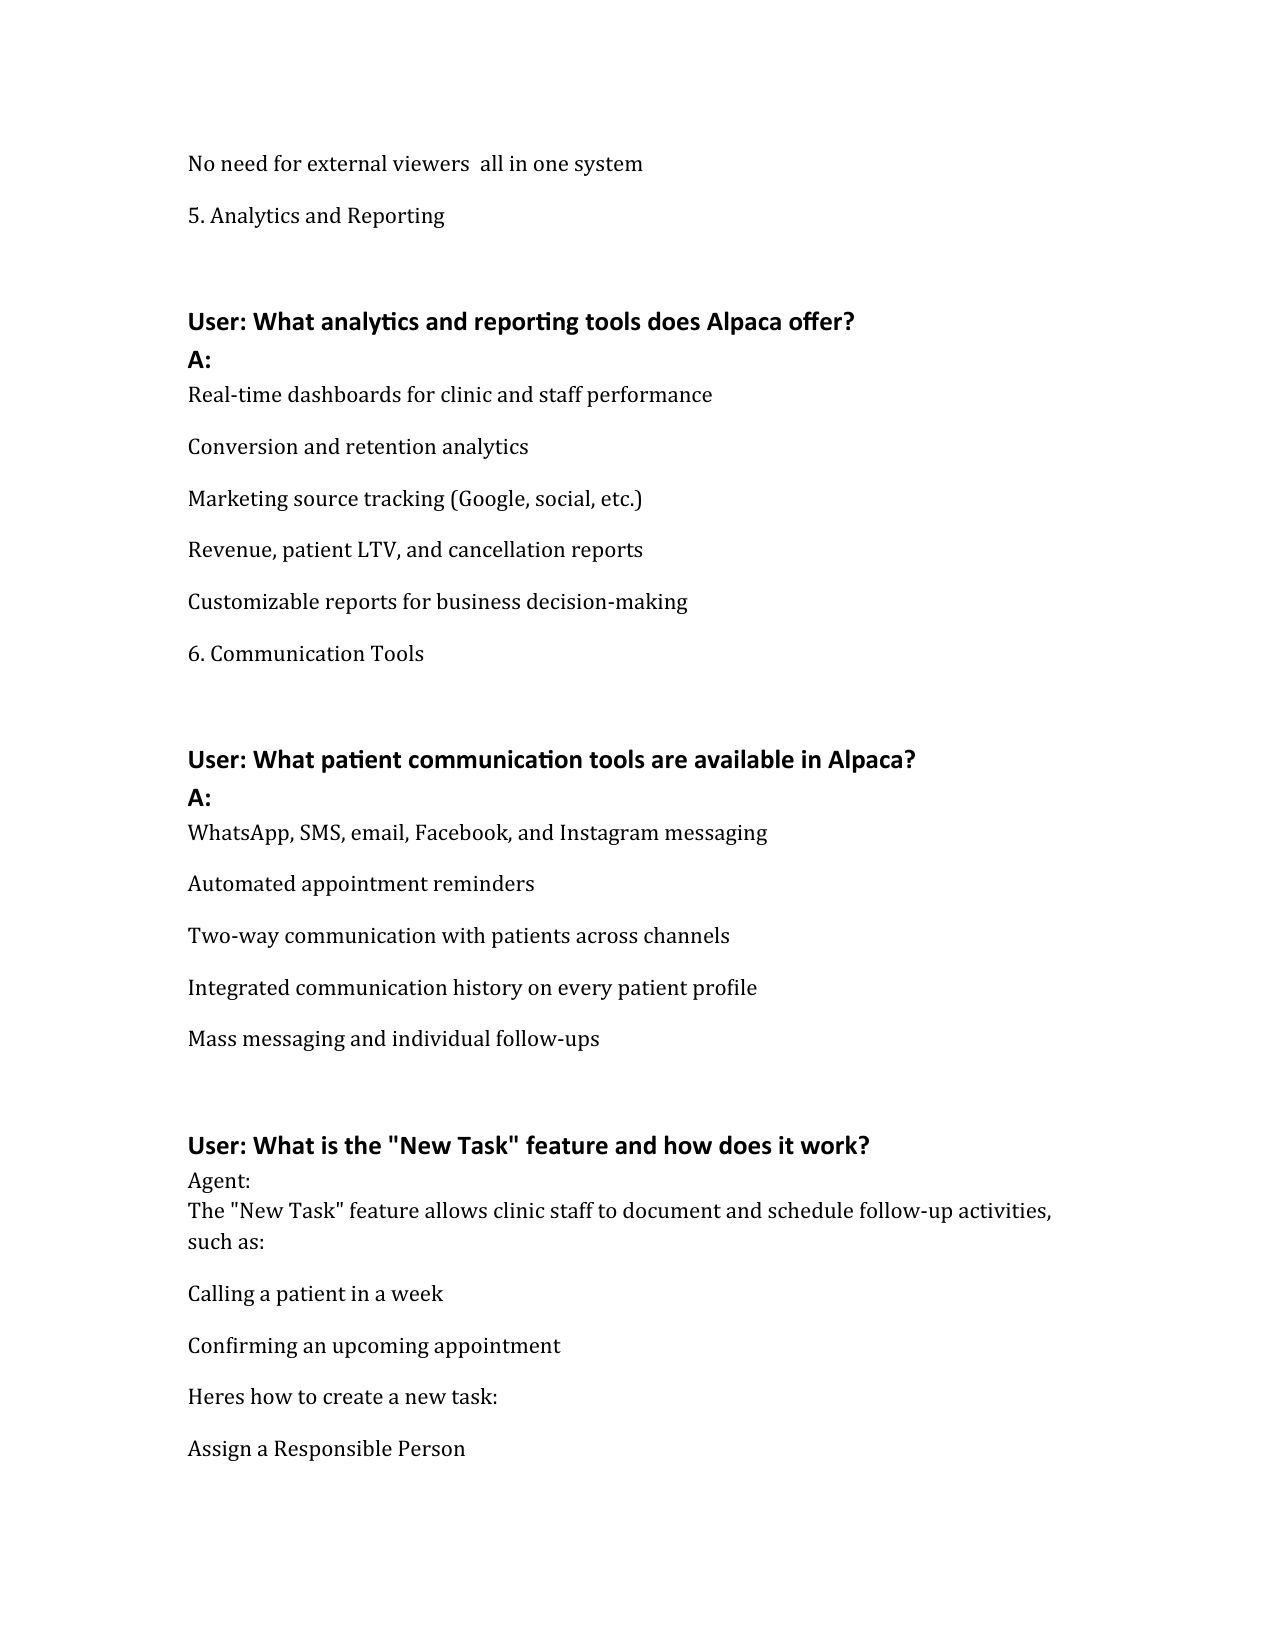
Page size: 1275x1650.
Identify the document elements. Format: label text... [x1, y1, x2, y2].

text Automated appointment reminders [187, 870, 1087, 897]
text Revenue, patient LTV, and cancellation reports [187, 536, 1087, 563]
subtitle User: What is the "New Task" feature and how does it work? [187, 1128, 1087, 1161]
text WhatsApp, SMS, email, Facebook, and Instagram messaging [187, 818, 1087, 845]
text Two-way communication with patients across channels [187, 922, 1087, 948]
text Customizable reports for business decision-making [187, 587, 1087, 614]
subtitle User: What patient communication tools are available in Alpaca? A: [187, 742, 1087, 813]
text Mass messaging and individual follow-ups [187, 1025, 1087, 1052]
subtitle User: What analytics and reporting tools does Alpaca offer? A: [187, 305, 1087, 376]
text Conversion and retention analytics [187, 432, 1087, 459]
text 5. Analytics and Reporting [187, 202, 1087, 228]
text Agent: The "New Task" feature allows clinic staff to document and schedule follow-up activities, such as: [187, 1166, 1087, 1255]
text Marketing source tracking (Google, social, etc.) [187, 484, 1087, 511]
text 6. Communication Tools [187, 639, 1087, 666]
text Assign a Responsible Person [187, 1434, 1087, 1461]
text Confirming an upcoming appointment [187, 1331, 1087, 1358]
text Heres how to create a new task: [187, 1383, 1087, 1410]
text Integrated communication history on every patient profile [187, 973, 1087, 1000]
text Calling a patient in a week [187, 1279, 1087, 1306]
text No need for external viewers all in one system [187, 150, 1087, 177]
text Real-time dashboards for clinic and staff performance [187, 381, 1087, 408]
